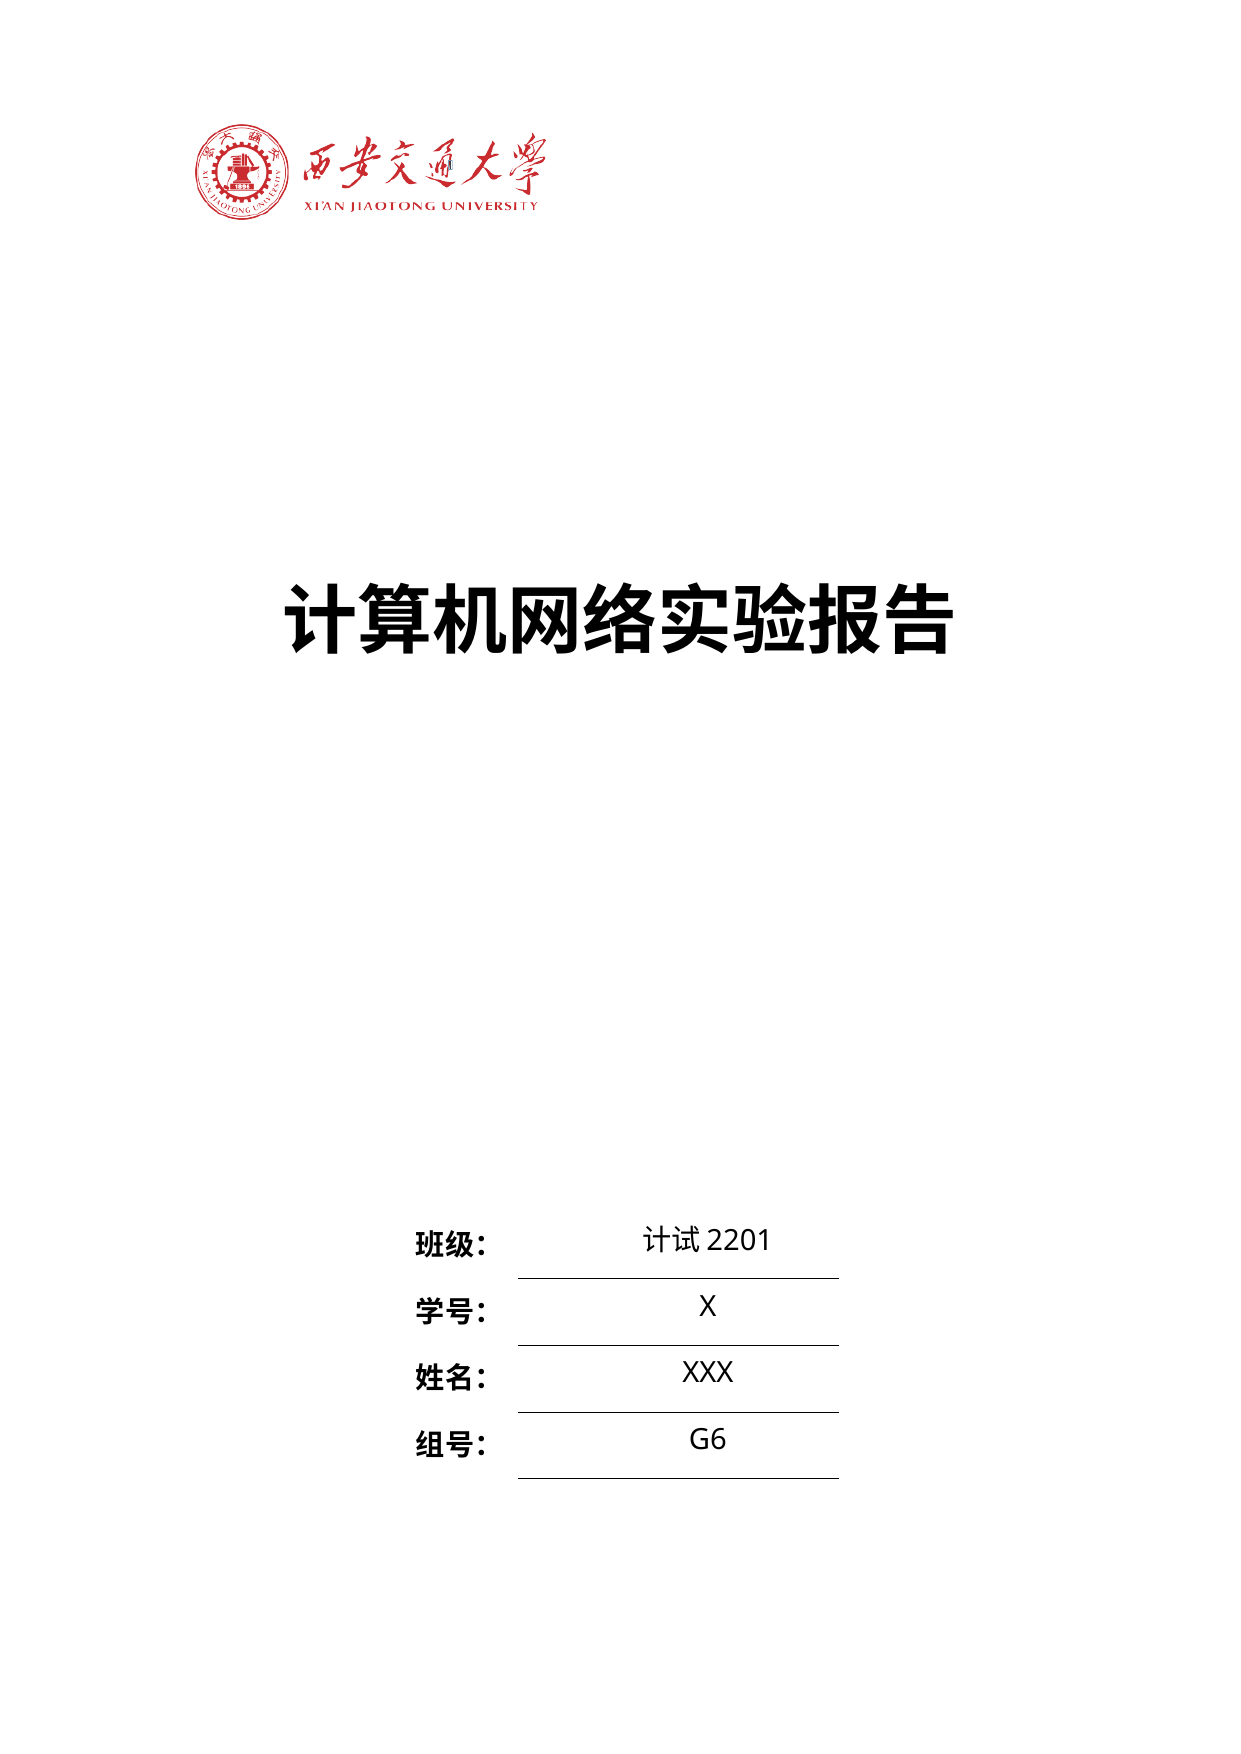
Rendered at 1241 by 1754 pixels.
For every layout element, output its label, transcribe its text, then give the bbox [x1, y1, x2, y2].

table_cell 学号： [401, 1278, 517, 1345]
table_header 班级： [401, 1212, 517, 1278]
picture [187, 122, 553, 226]
table_cell 组号： [401, 1412, 517, 1478]
table_cell 姓名： [401, 1345, 517, 1412]
table_cell XXX [518, 1346, 839, 1412]
table_cell X [518, 1279, 839, 1345]
table_header 计试2201 [518, 1212, 839, 1278]
table_cell G6 [518, 1413, 839, 1478]
text 计算机网络实验报告 [187, 549, 1053, 679]
